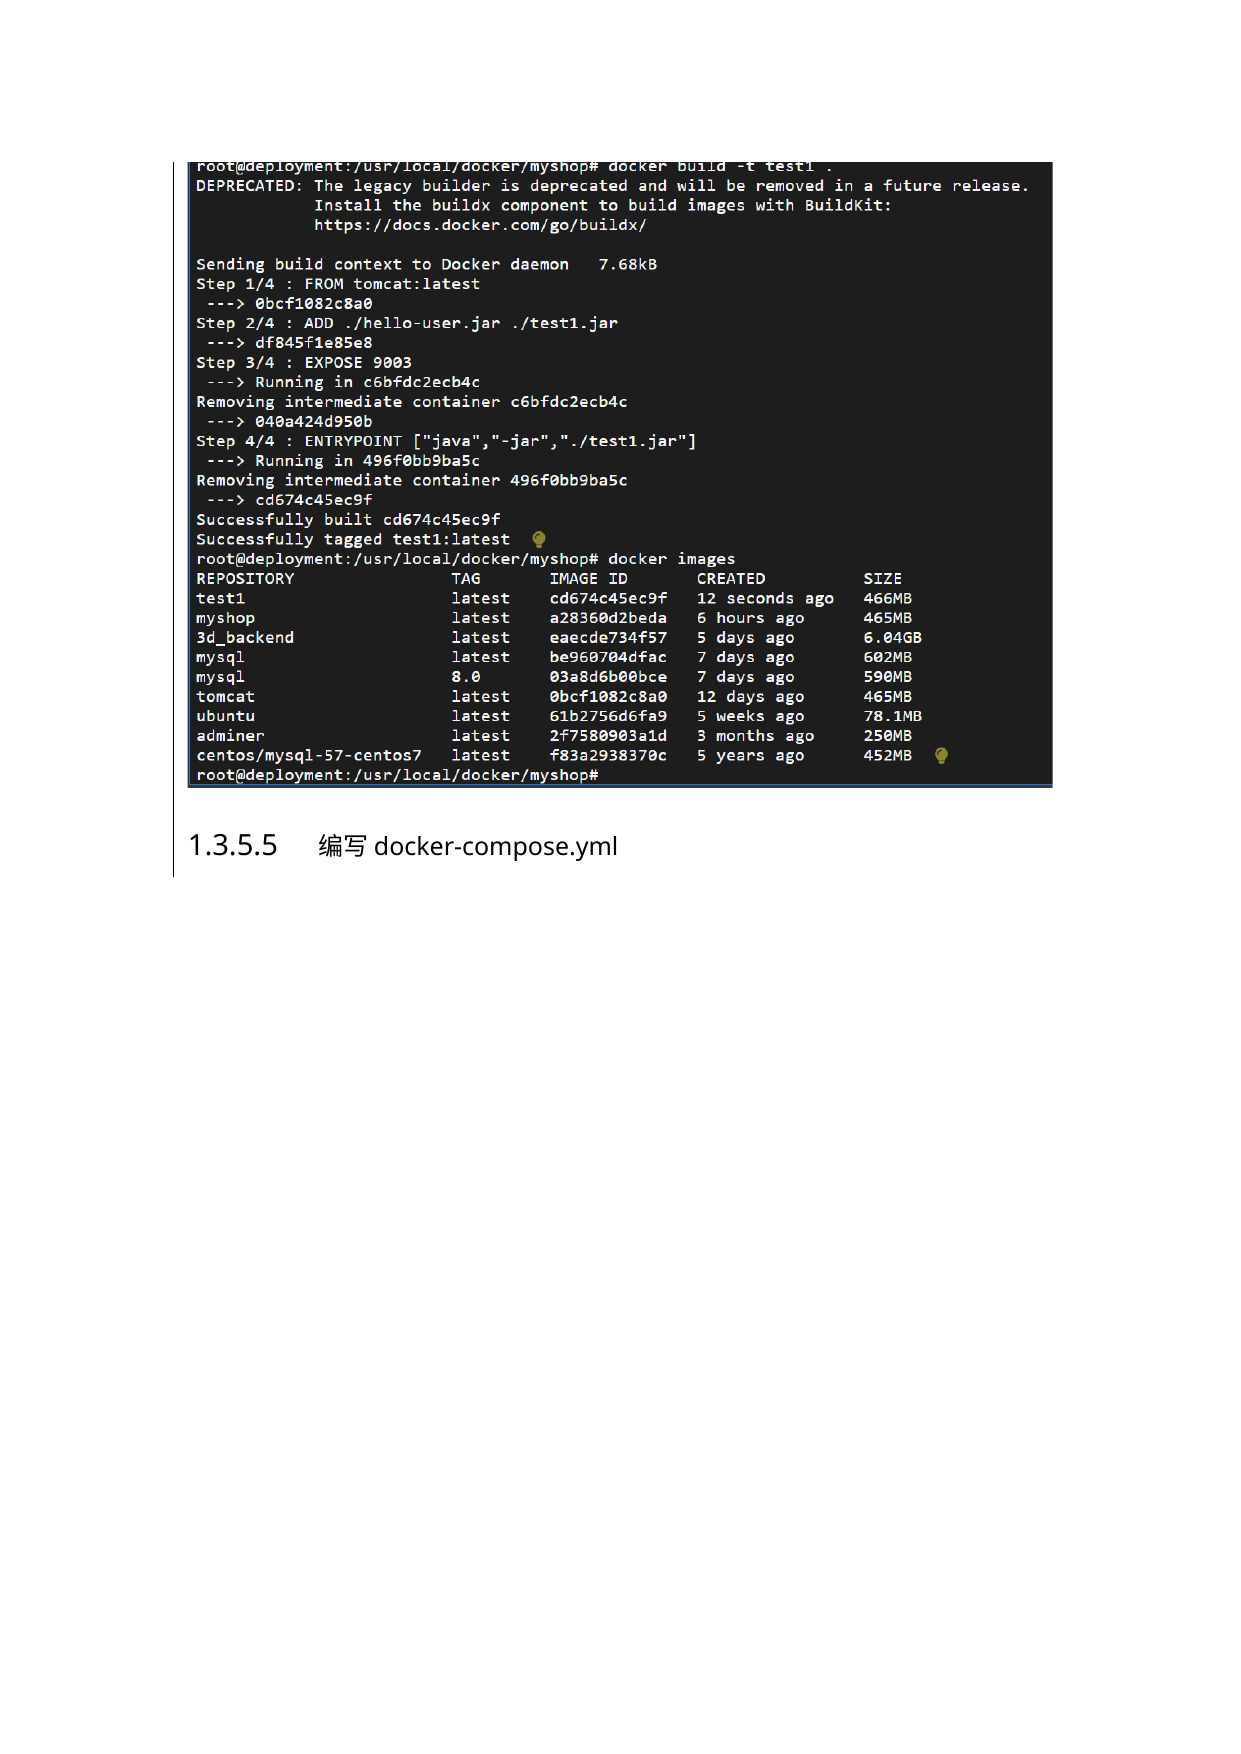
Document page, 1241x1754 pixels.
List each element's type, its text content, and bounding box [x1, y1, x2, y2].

picture [187, 162, 1053, 788]
text 编写docker-compose.yml [188, 812, 1053, 877]
